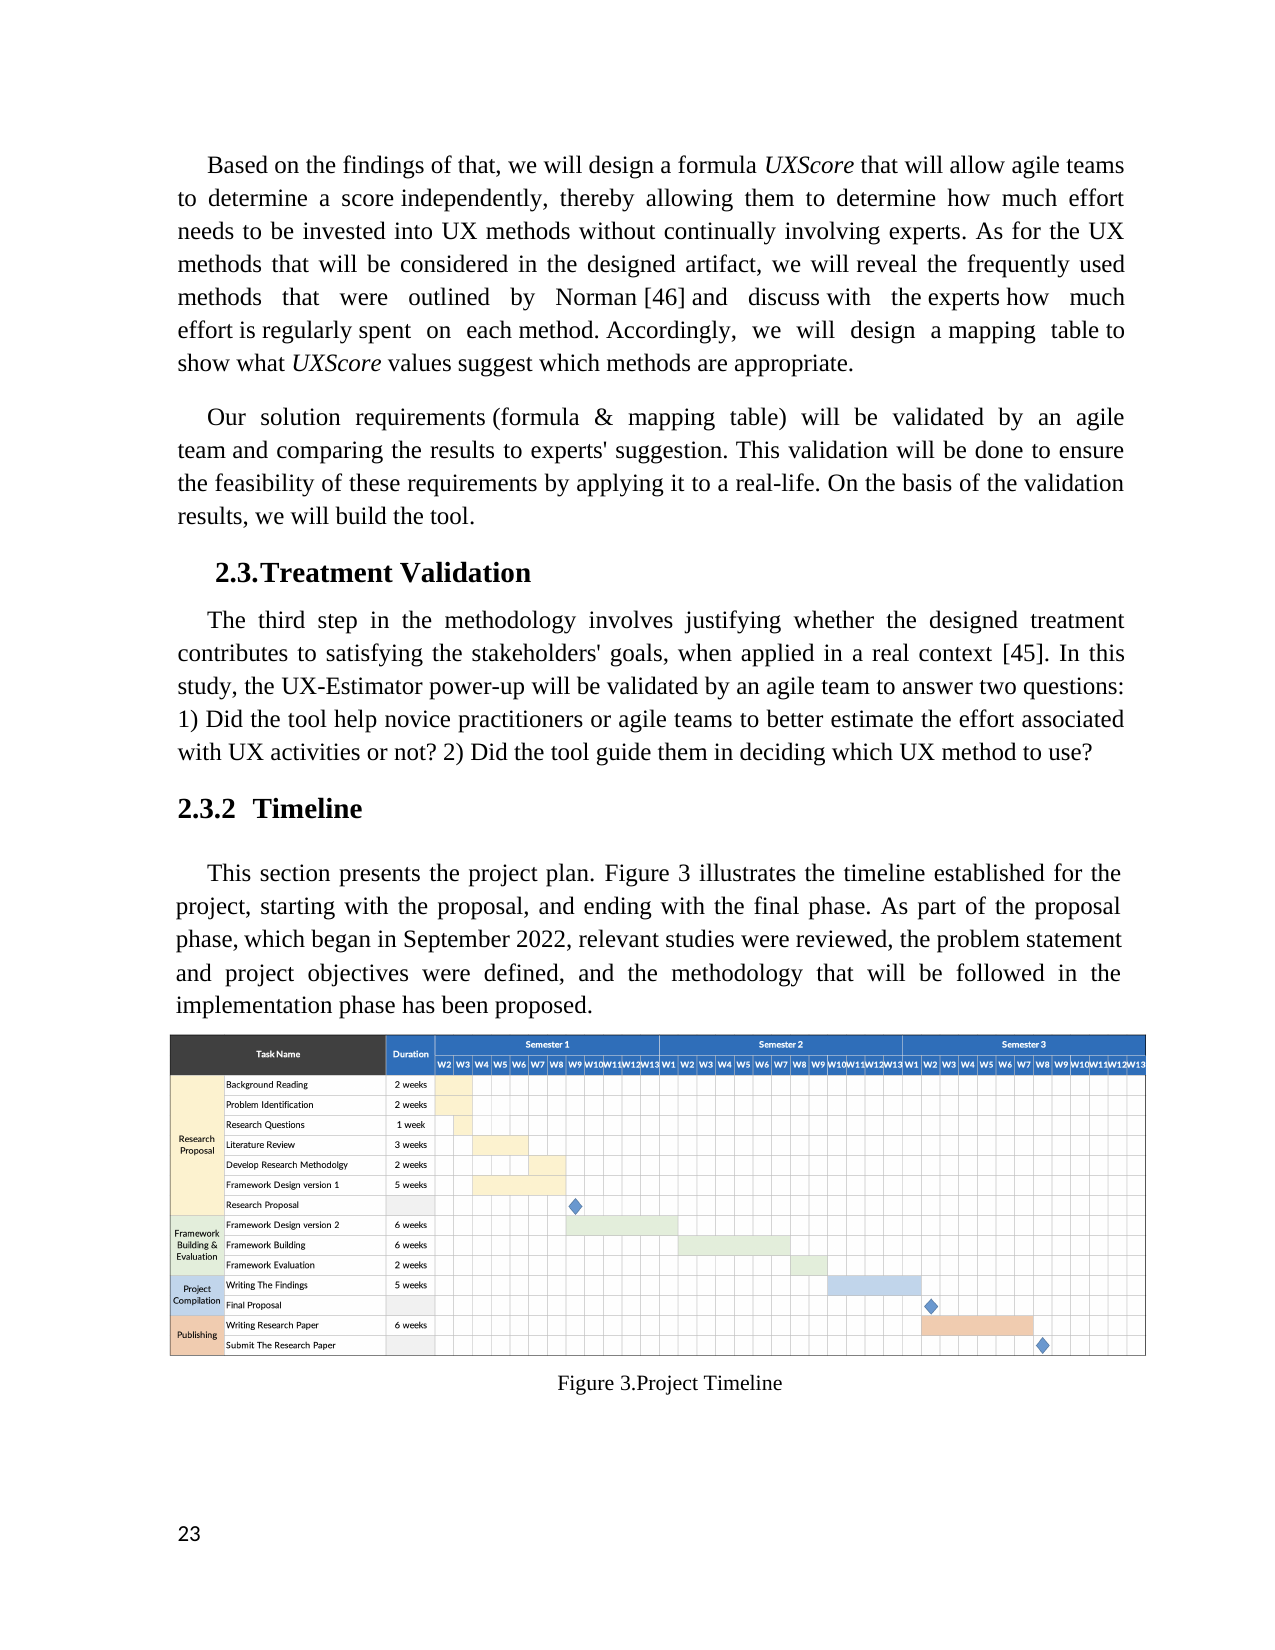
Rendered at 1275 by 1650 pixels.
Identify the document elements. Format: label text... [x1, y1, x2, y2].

text This section presents the project plan. Figure 3 illustrates the timeline established for the project, starting with the proposal, and ending with the final phase. As part of the proposal phase, which began in September 2022, relevant studies were reviewed, the problem statement and project objectives were defined, and the methodology that will be followed in the implementation phase has been proposed. [176, 858, 1122, 1019]
text Based on the findings of that, we will design a formula UXScore that will allow agile teams to determine a score independently, thereby allowing them to determine how much effort needs to be invested into UX methods without continually involving experts. As for the UX methods that will be considered in the designed artifact, we will reveal the frequently used methods that were outlined by Norman and discuss with the experts how much effort is regularly spent on each method. Accordingly, we will design a mapping table to show what UXScore values suggest which methods are appropriate. [177, 150, 1125, 377]
text Our solution requirements (formula & mapping table) will be validated by an agile team and comparing the results to experts' suggestion. This validation will be done to ensure the feasibility of these requirements by applying it to a real-life. On the basis of the validation results, we will build the tool. [177, 402, 1125, 530]
list Treatment Validation [215, 555, 1125, 588]
subtitle Timeline [177, 791, 1125, 825]
picture [169, 1034, 1147, 1356]
text The third step in the methodology involves justifying whether the designed treatment contributes to satisfying the stakeholders' goals, when applied in a real context . In this study, the UX-Estimator power-up will be validated by an agile team to answer two questions: 1) Did the tool help novice practitioners or agile teams to better estimate the effort associated with UX activities or not? 2) Did the tool guide them in deciding which UX method to use? [177, 605, 1125, 766]
